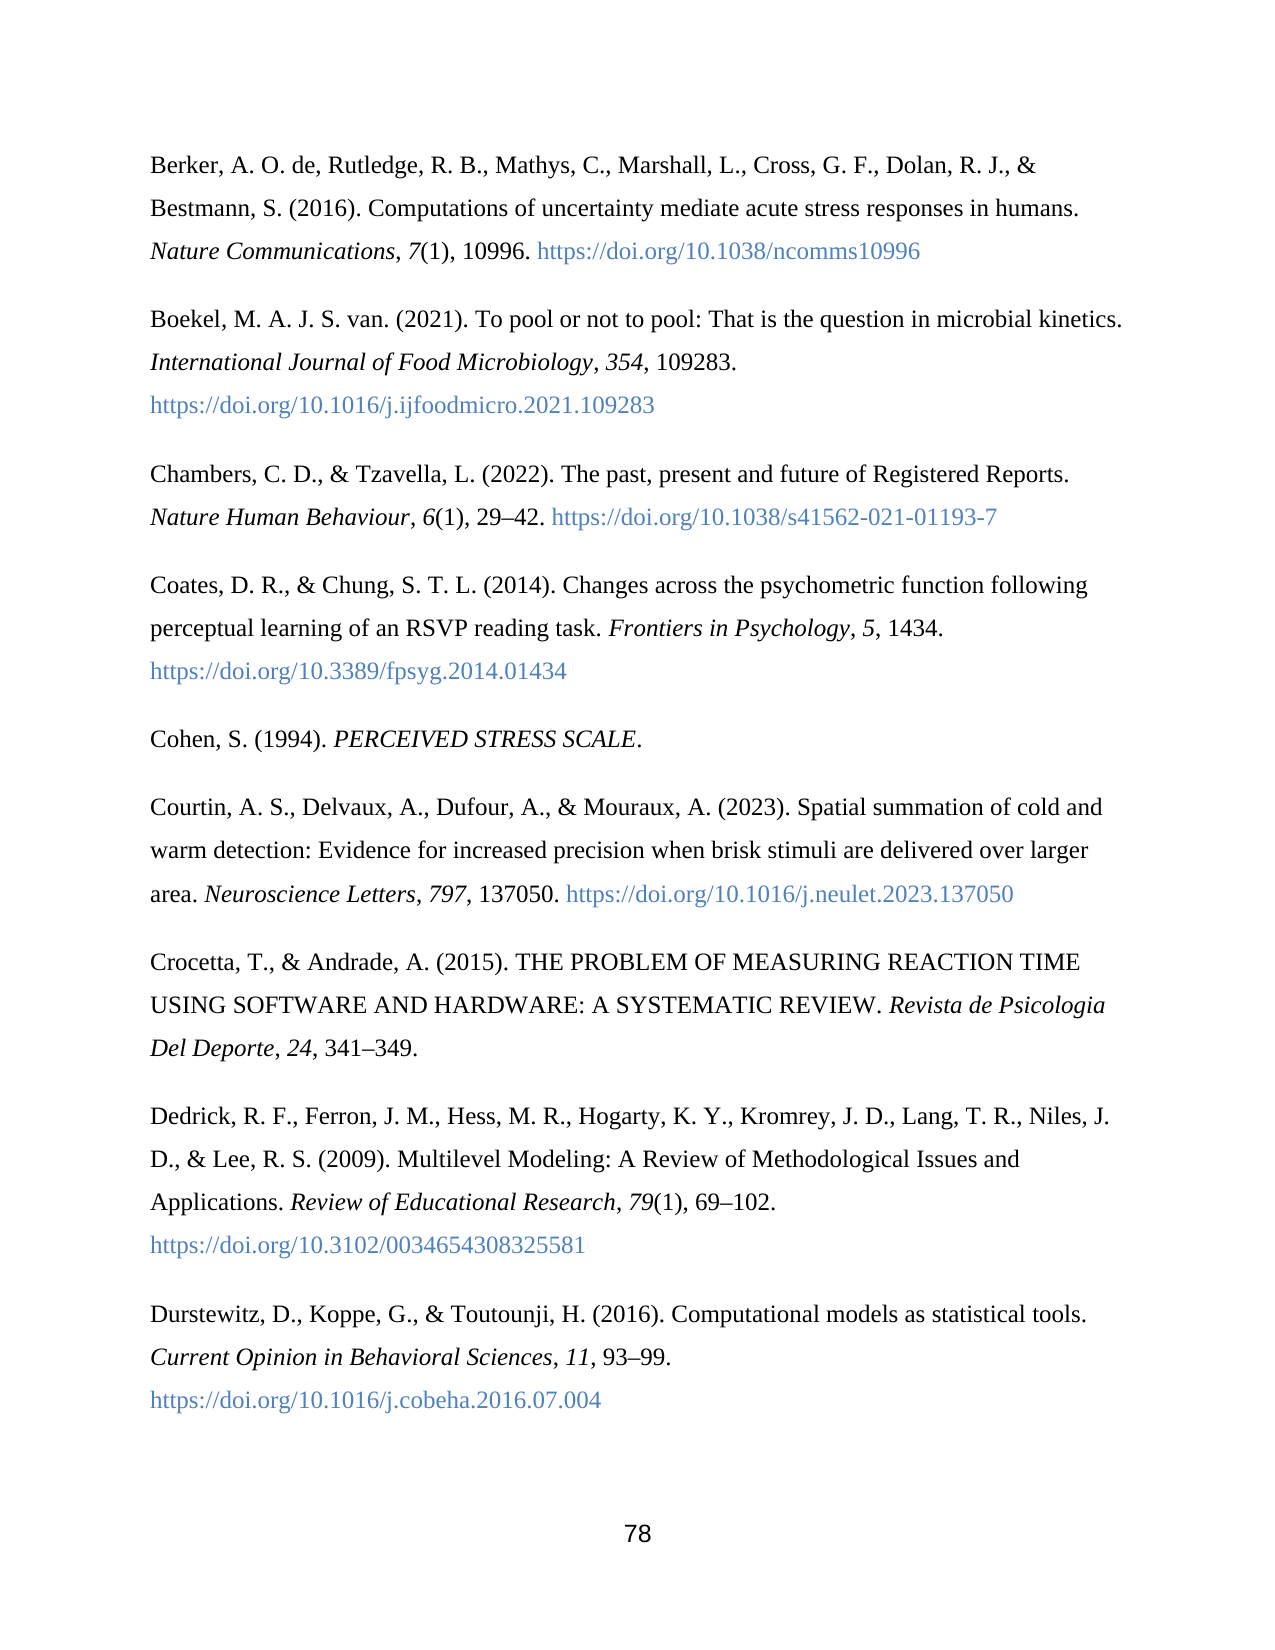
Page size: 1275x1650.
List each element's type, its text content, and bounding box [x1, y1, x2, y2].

text Crocetta, T., & Andrade, A. (2015). THE PROBLEM OF MEASURING REACTION TIME USING SOFTWARE AND HARDWARE: A SYSTEMATIC REVIEW. Revista de Psicologia Del Deporte, 24, 341–349. [150, 947, 1125, 1062]
text Dedrick, R. F., Ferron, J. M., Hess, M. R., Hogarty, K. Y., Kromrey, J. D., Lang, T. R., Niles, J. D., & Lee, R. S. (2009). Multilevel Modeling: A Review of Methodological Issues and Applications. Review of Educational Research, 79(1), 69–102. https://doi.org/10.3102/0034654308325581 [150, 1101, 1125, 1259]
text Boekel, M. A. J. S. van. (2021). To pool or not to pool: That is the question in microbial kinetics. International Journal of Food Microbiology, 354, 109283. https://doi.org/10.1016/j.ijfoodmicro.2021.109283 [150, 304, 1125, 419]
text Berker, A. O. de, Rutledge, R. B., Mathys, C., Marshall, L., Cross, G. F., Dolan, R. J., & Bestmann, S. (2016). Computations of uncertainty mediate acute stress responses in humans. Nature Communications, 7(1), 10996. https://doi.org/10.1038/ncomms10996 [150, 150, 1125, 265]
text Cohen, S. (1994). PERCEIVED STRESS SCALE. [150, 724, 1125, 753]
text Courtin, A. S., Delvaux, A., Dufour, A., & Mouraux, A. (2023). Spatial summation of cold and warm detection: Evidence for increased precision when brisk stimuli are delivered over larger area. Neuroscience Letters, 797, 137050. https://doi.org/10.1016/j.neulet.2023.137050 [150, 792, 1125, 907]
text Coates, D. R., & Chung, S. T. L. (2014). Changes across the psychometric function following perceptual learning of an RSVP reading task. Frontiers in Psychology, 5, 1434. https://doi.org/10.3389/fpsyg.2014.01434 [150, 570, 1125, 685]
text Durstewitz, D., Koppe, G., & Toutounji, H. (2016). Computational models as statistical tools. Current Opinion in Behavioral Sciences, 11, 93–99. https://doi.org/10.1016/j.cobeha.2016.07.004 [150, 1299, 1125, 1414]
text Chambers, C. D., & Tzavella, L. (2022). The past, present and future of Registered Reports. Nature Human Behaviour, 6(1), 29–42. https://doi.org/10.1038/s41562-021-01193-7 [150, 459, 1125, 531]
